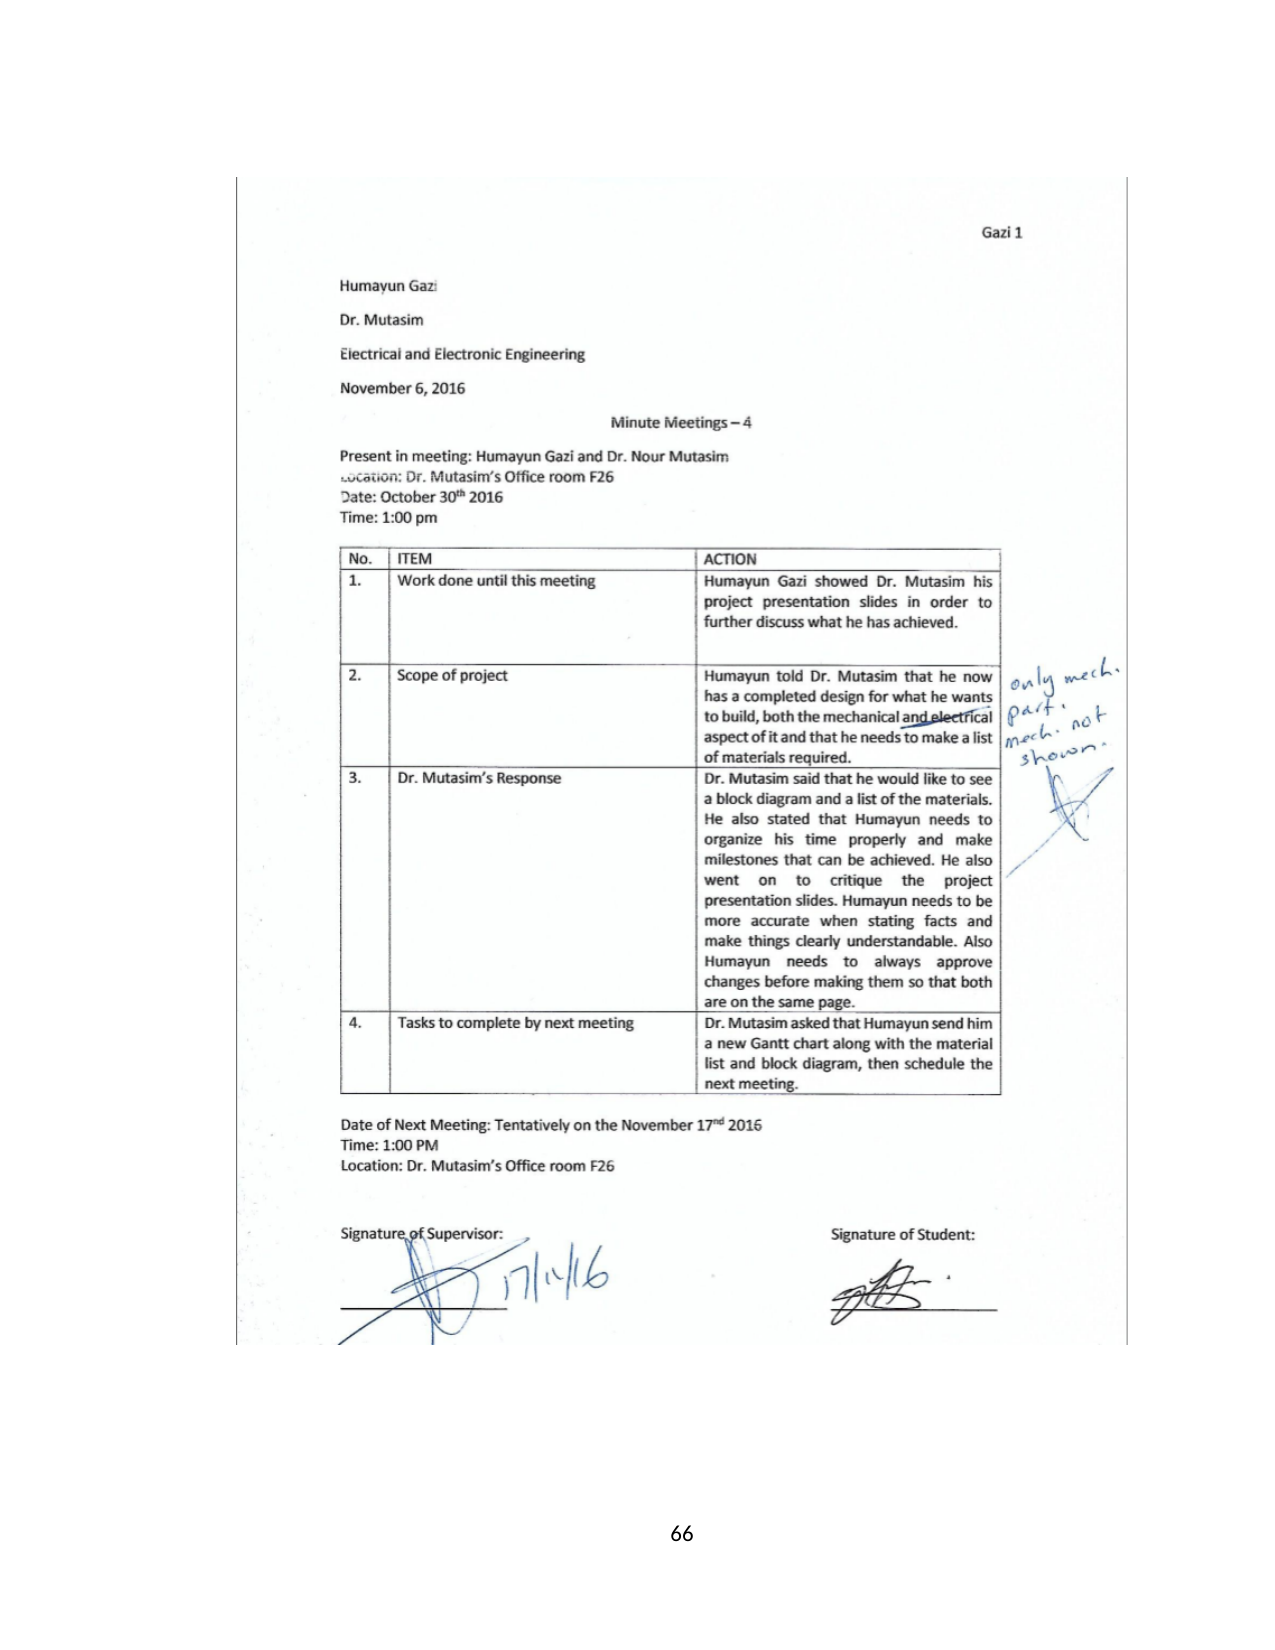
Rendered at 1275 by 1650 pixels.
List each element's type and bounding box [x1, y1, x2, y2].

picture [236, 177, 1128, 1345]
